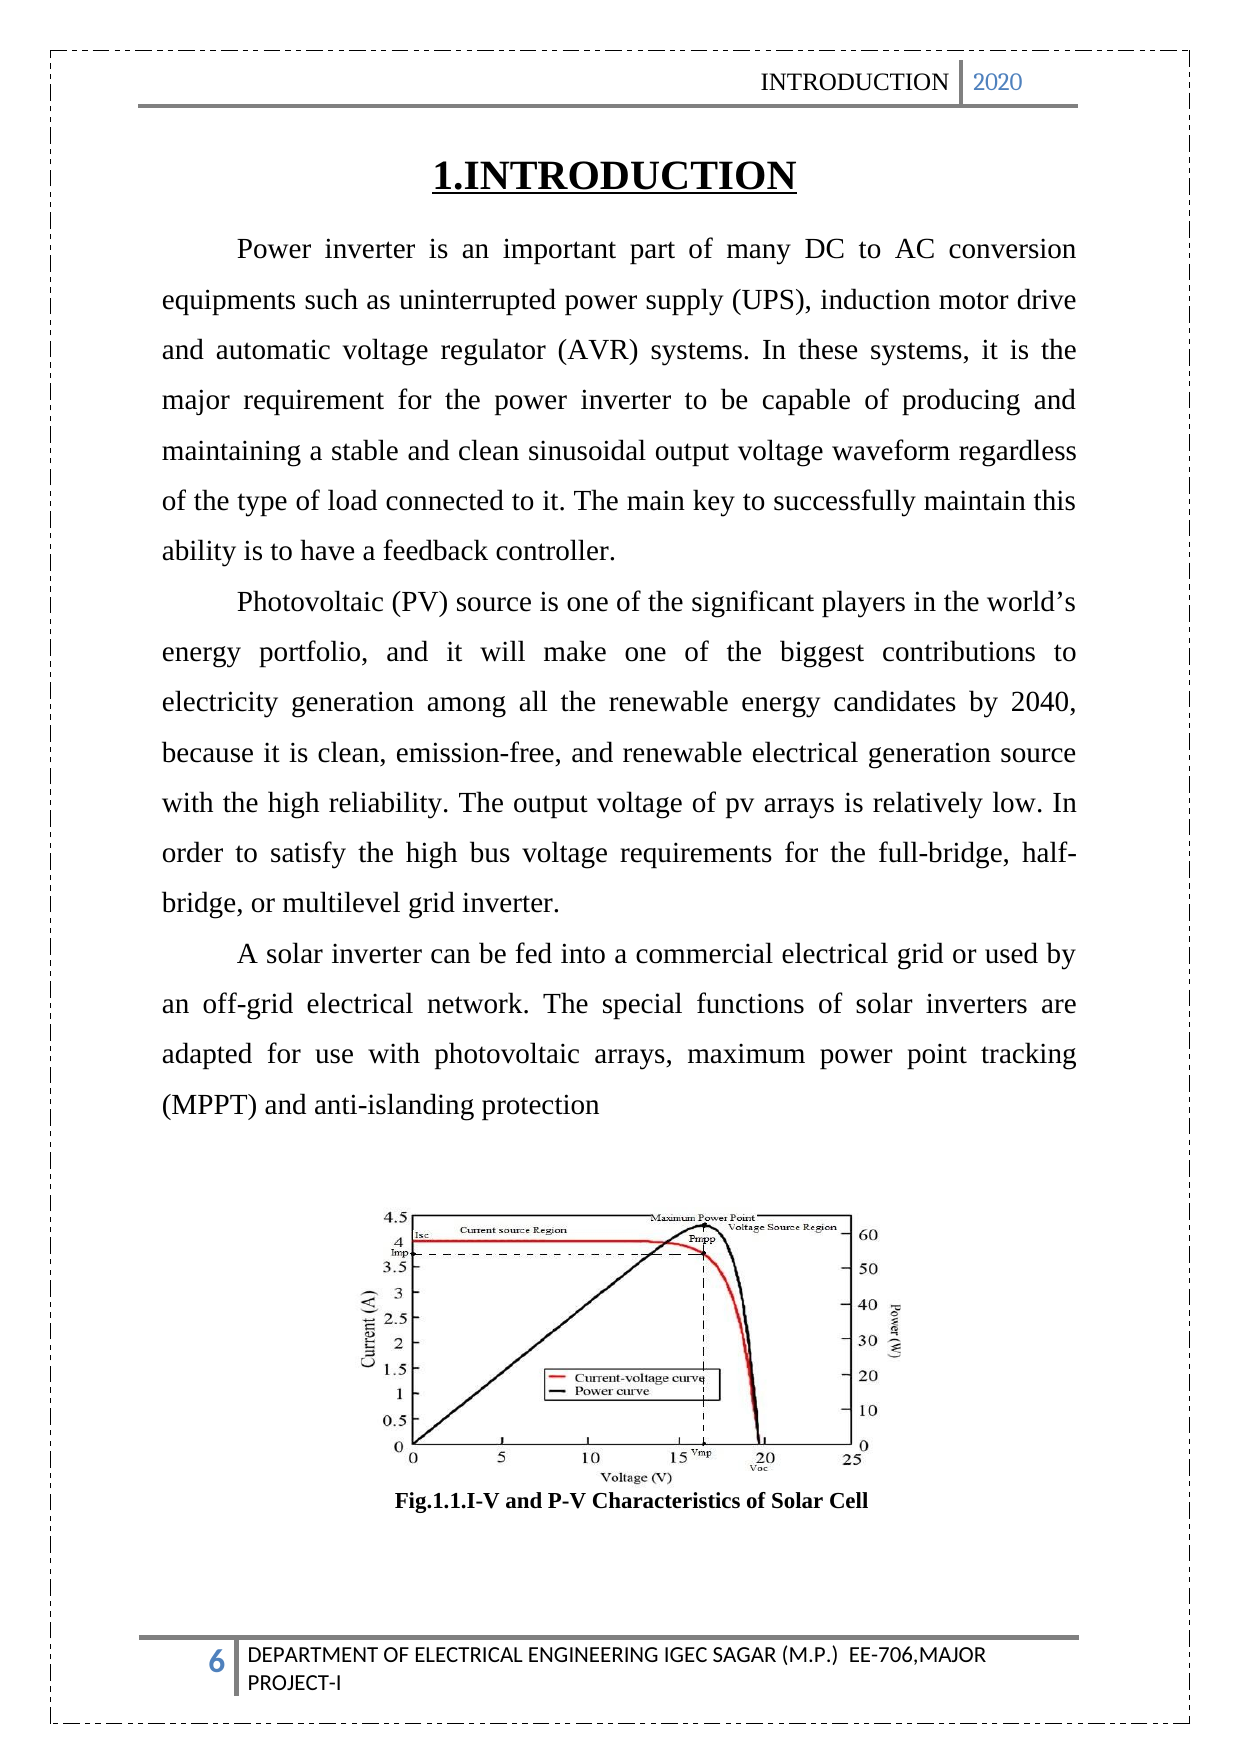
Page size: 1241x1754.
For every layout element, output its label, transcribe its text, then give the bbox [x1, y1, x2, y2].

text 1.INTRODUCTION [150, 150, 1079, 198]
text A solar inverter can be fed into a commercial electrical grid or used by an off-grid electrical network. The special functions of solar inverters are adapted for use with photovoltaic arrays, maximum power point tracking (MPPT) and anti-islanding protection [162, 936, 1078, 1120]
picture [354, 1207, 901, 1488]
text Photovoltaic (PV) source is one of the significant players in the world’s energy portfolio, and it will make one of the biggest contributions to electricity generation among all the renewable energy candidates by 2040, because it is clean, emission-free, and renewable electrical generation source with the high reliability. The output voltage of pv arrays is relatively low. In order to satisfy the high bus voltage requirements for the full-bridge, half-bridge, or multilevel grid inverter. [162, 584, 1078, 919]
text Power inverter is an important part of many DC to AC conversion equipments such as uninterrupted power supply (UPS), induction motor drive and automatic voltage regulator (AVR) systems. In these systems, it is the major requirement for the power inverter to be capable of producing and maintaining a stable and clean sinusoidal output voltage waveform regardless of the type of load connected to it. The main key to successfully maintain this ability is to have a feedback controller. [162, 232, 1078, 567]
